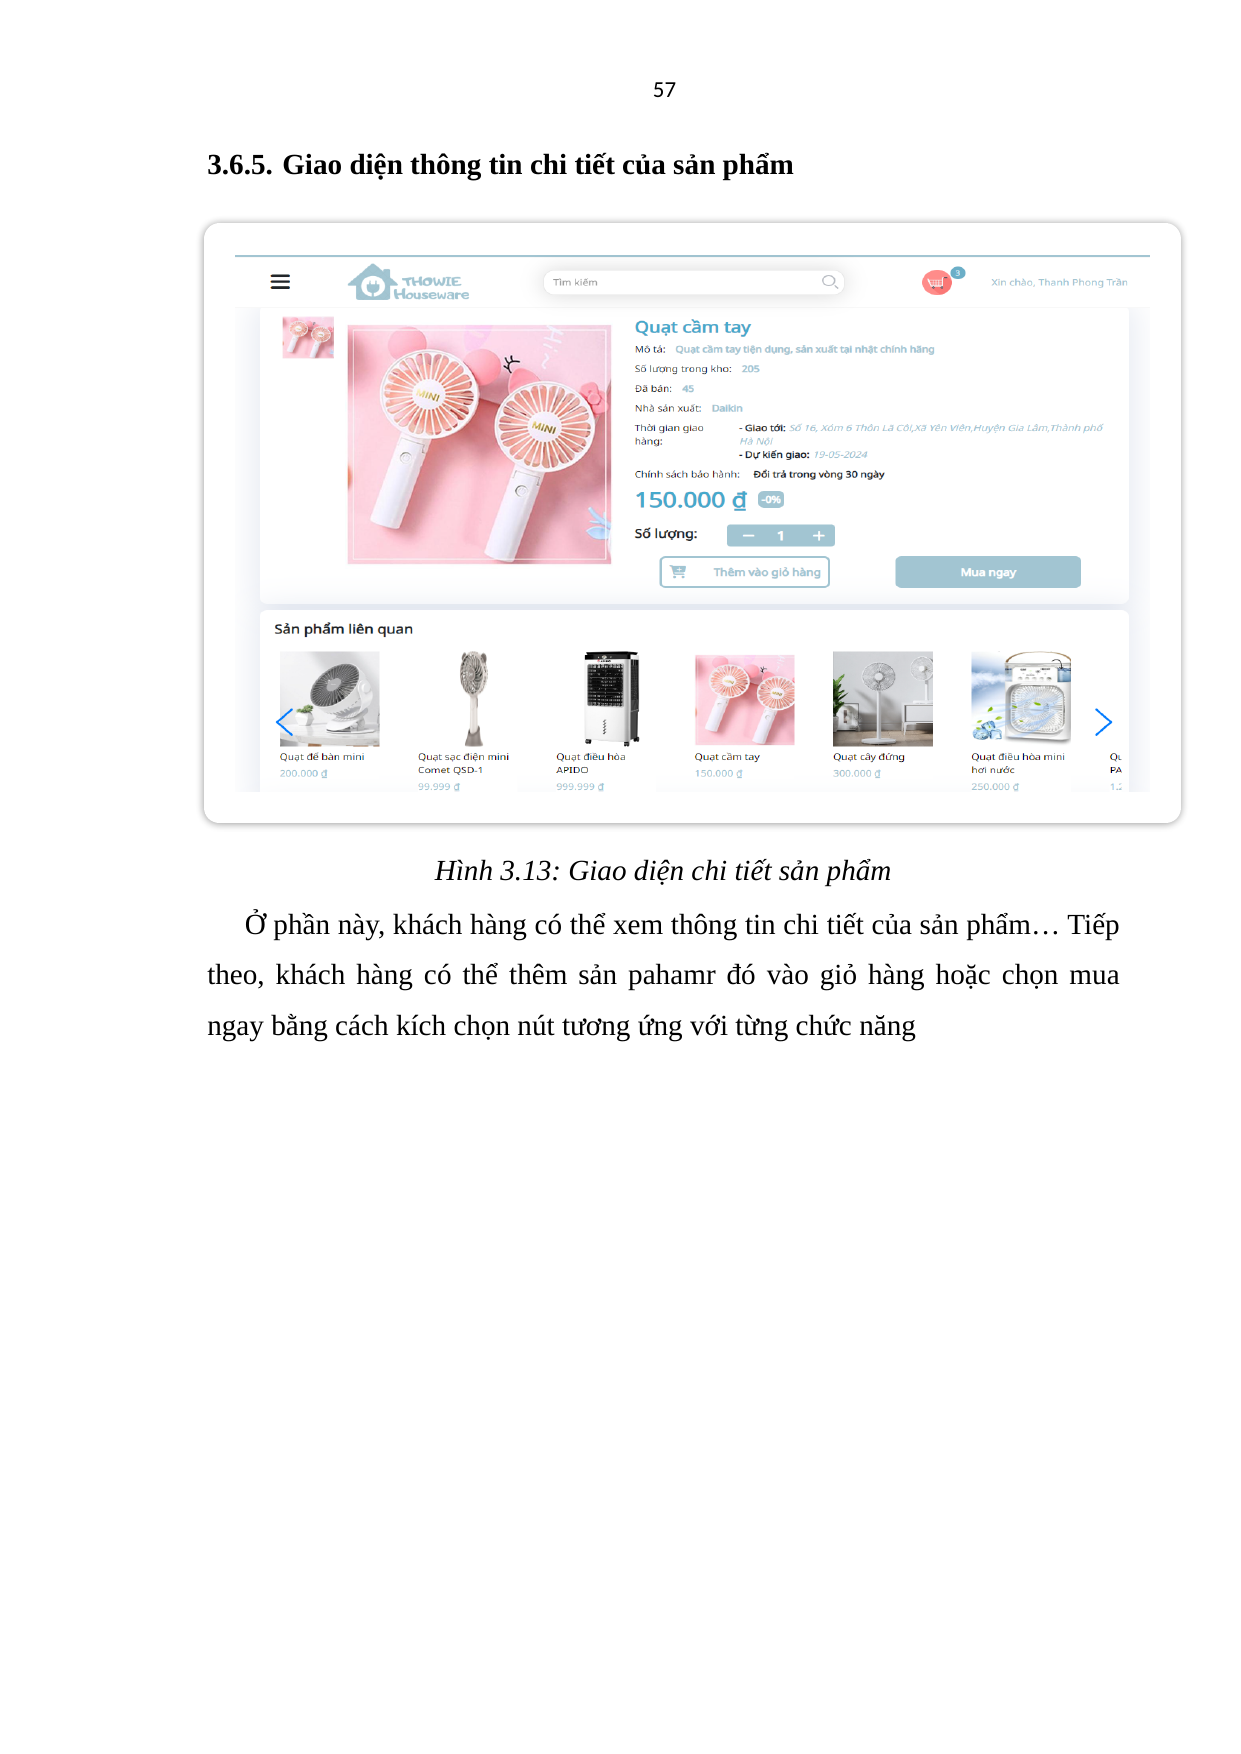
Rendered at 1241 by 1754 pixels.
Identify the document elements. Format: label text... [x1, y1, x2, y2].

text Ở phần này, khách hàng có thể xem thông tin chi tiết của sản phẩm… Tiếp theo, khách hàng có thể thêm sản pahamr đó vào giỏ hàng hoặc chọn mua ngay bằng cách kích chọn nút tương ứng với từng chức năng [207, 907, 1122, 1041]
picture [235, 255, 1150, 792]
subtitle Giao diện thông tin chi tiết của sản phẩm [207, 147, 1122, 181]
